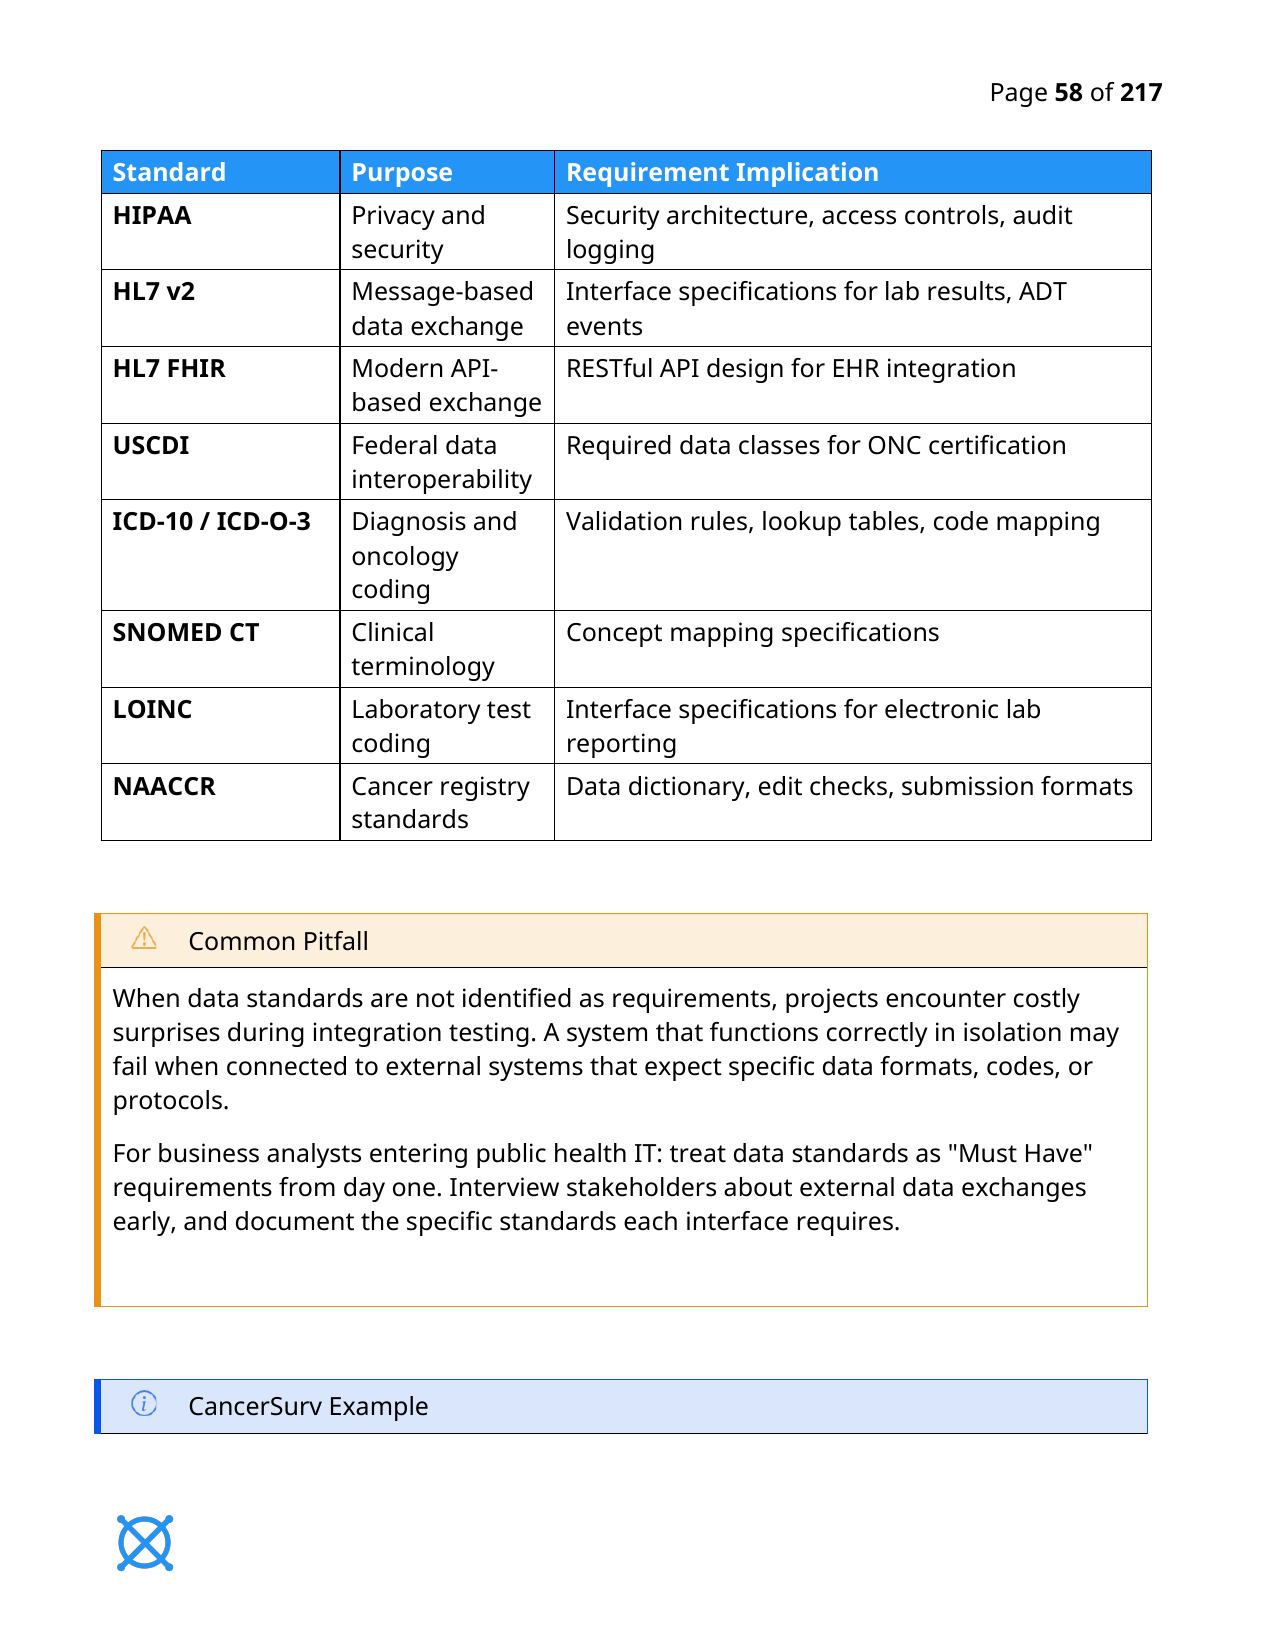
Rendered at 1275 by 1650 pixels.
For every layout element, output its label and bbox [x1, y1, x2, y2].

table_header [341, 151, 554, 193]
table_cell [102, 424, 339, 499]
picture [131, 1390, 157, 1416]
picture [131, 925, 157, 950]
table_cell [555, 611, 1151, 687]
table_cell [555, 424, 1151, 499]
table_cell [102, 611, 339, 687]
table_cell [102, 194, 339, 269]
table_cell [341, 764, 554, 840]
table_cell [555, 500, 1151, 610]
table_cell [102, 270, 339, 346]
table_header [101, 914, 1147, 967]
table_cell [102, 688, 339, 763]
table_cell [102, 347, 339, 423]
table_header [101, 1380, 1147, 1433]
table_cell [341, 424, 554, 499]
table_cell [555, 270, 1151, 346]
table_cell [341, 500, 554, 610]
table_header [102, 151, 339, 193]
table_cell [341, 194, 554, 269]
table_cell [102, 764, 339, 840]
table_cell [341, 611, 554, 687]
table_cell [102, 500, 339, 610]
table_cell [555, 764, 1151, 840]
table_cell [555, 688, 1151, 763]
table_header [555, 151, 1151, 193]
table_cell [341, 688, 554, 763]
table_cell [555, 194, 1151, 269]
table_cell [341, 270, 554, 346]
picture [112, 1511, 177, 1575]
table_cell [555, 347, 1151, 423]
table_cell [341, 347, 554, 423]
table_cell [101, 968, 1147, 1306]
